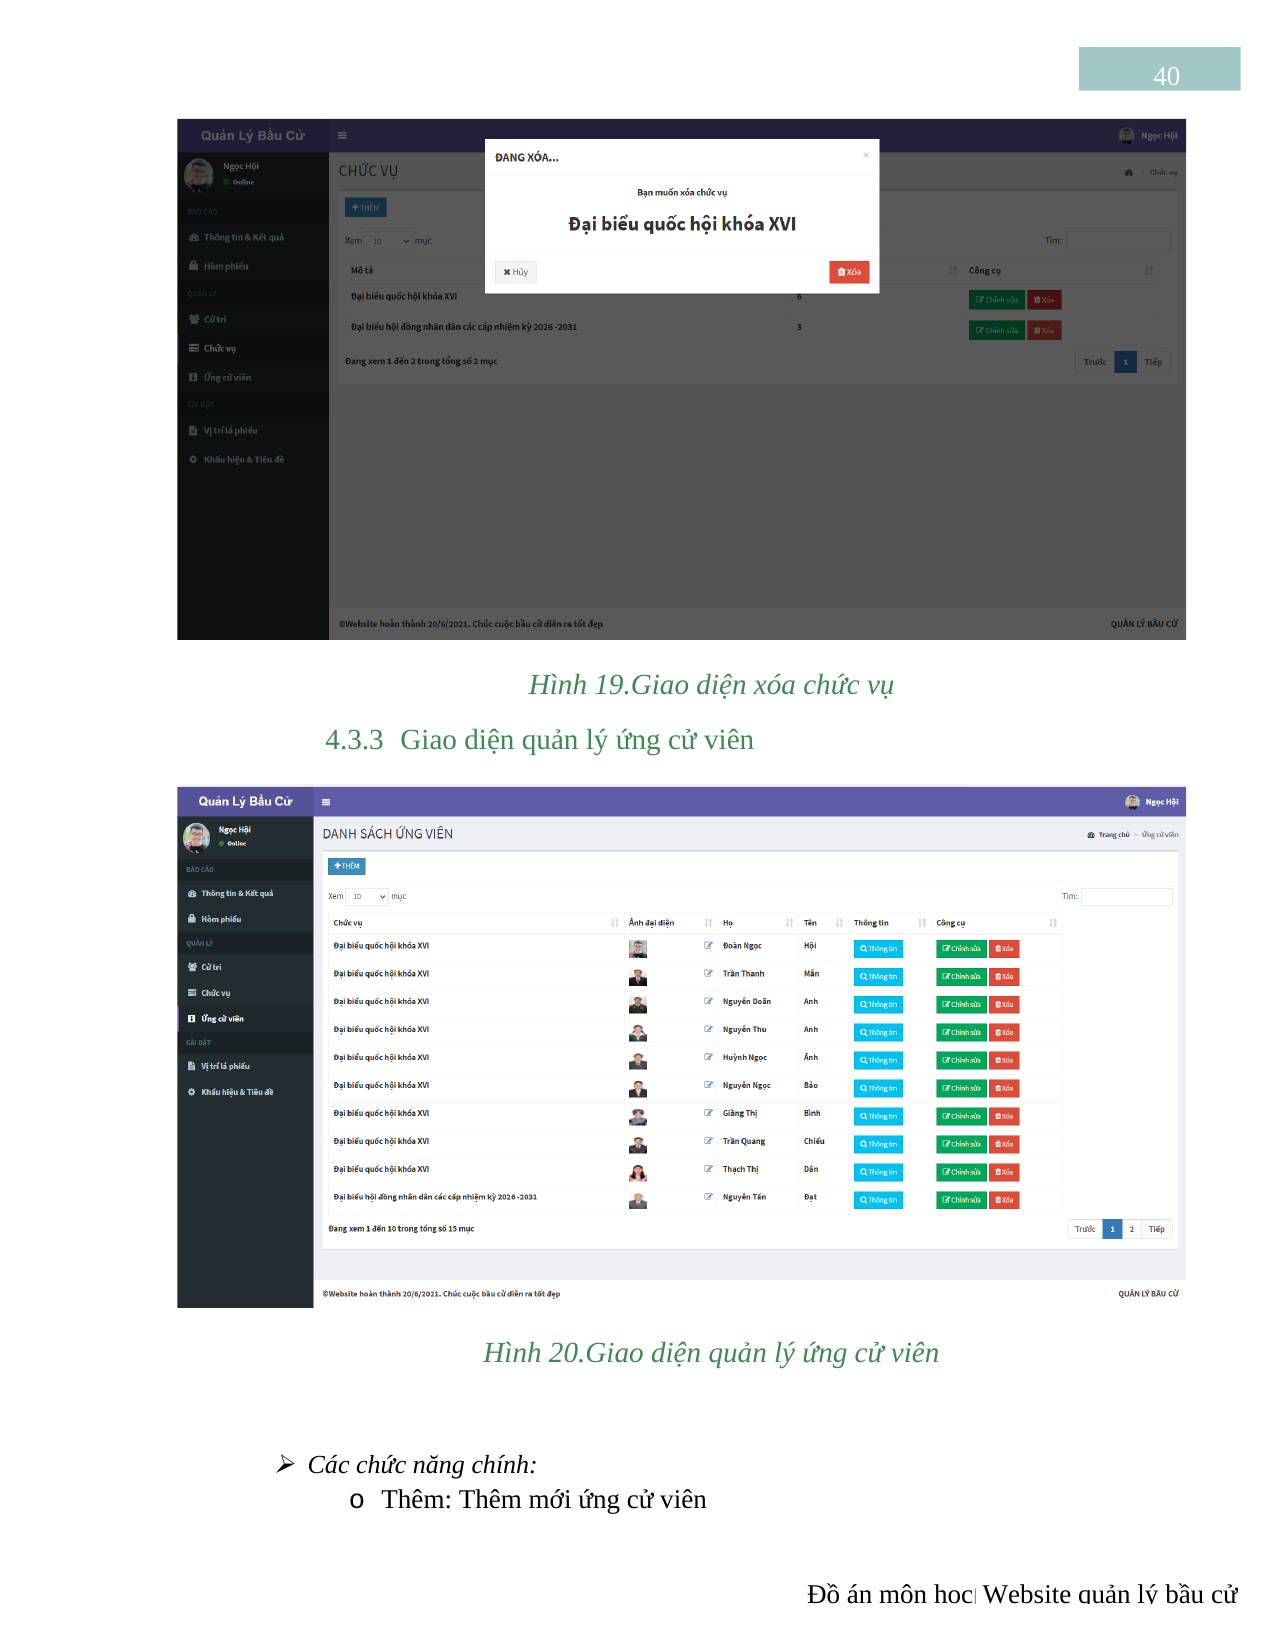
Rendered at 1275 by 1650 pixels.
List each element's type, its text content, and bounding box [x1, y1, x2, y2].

picture [177, 784, 1187, 1308]
text Hình 20.Giao diện quản lý ứng cử viên [177, 1335, 1186, 1369]
list Các chức năng chính: [274, 1449, 1186, 1479]
list Thêm: Thêm mới ứng cử viên [349, 1483, 1186, 1517]
subtitle Giao diện quản lý ứng cử viên [325, 722, 1186, 755]
text Hình 19.Giao diện xóa chức vụ [177, 667, 1186, 701]
picture [177, 118, 1187, 640]
